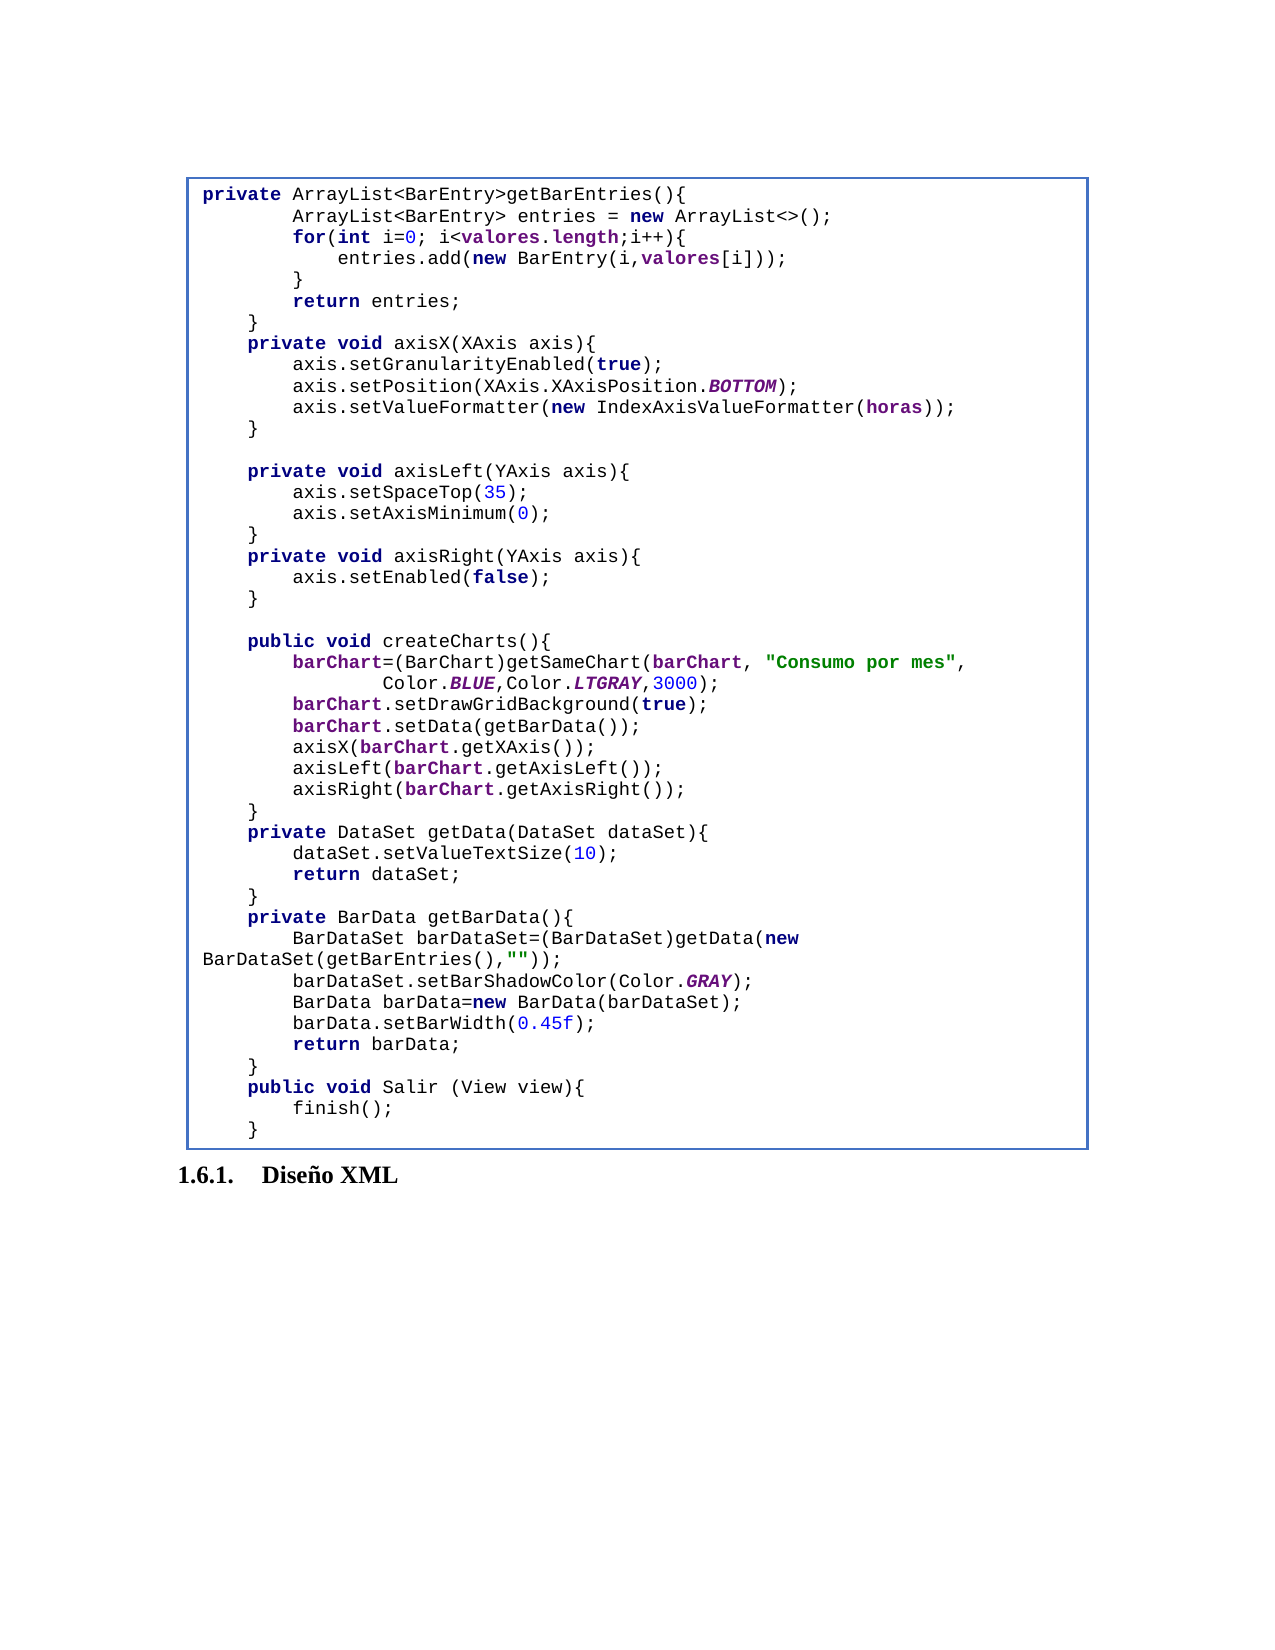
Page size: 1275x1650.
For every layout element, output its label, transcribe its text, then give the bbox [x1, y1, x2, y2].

list Diseño XML [177, 148, 1098, 1189]
